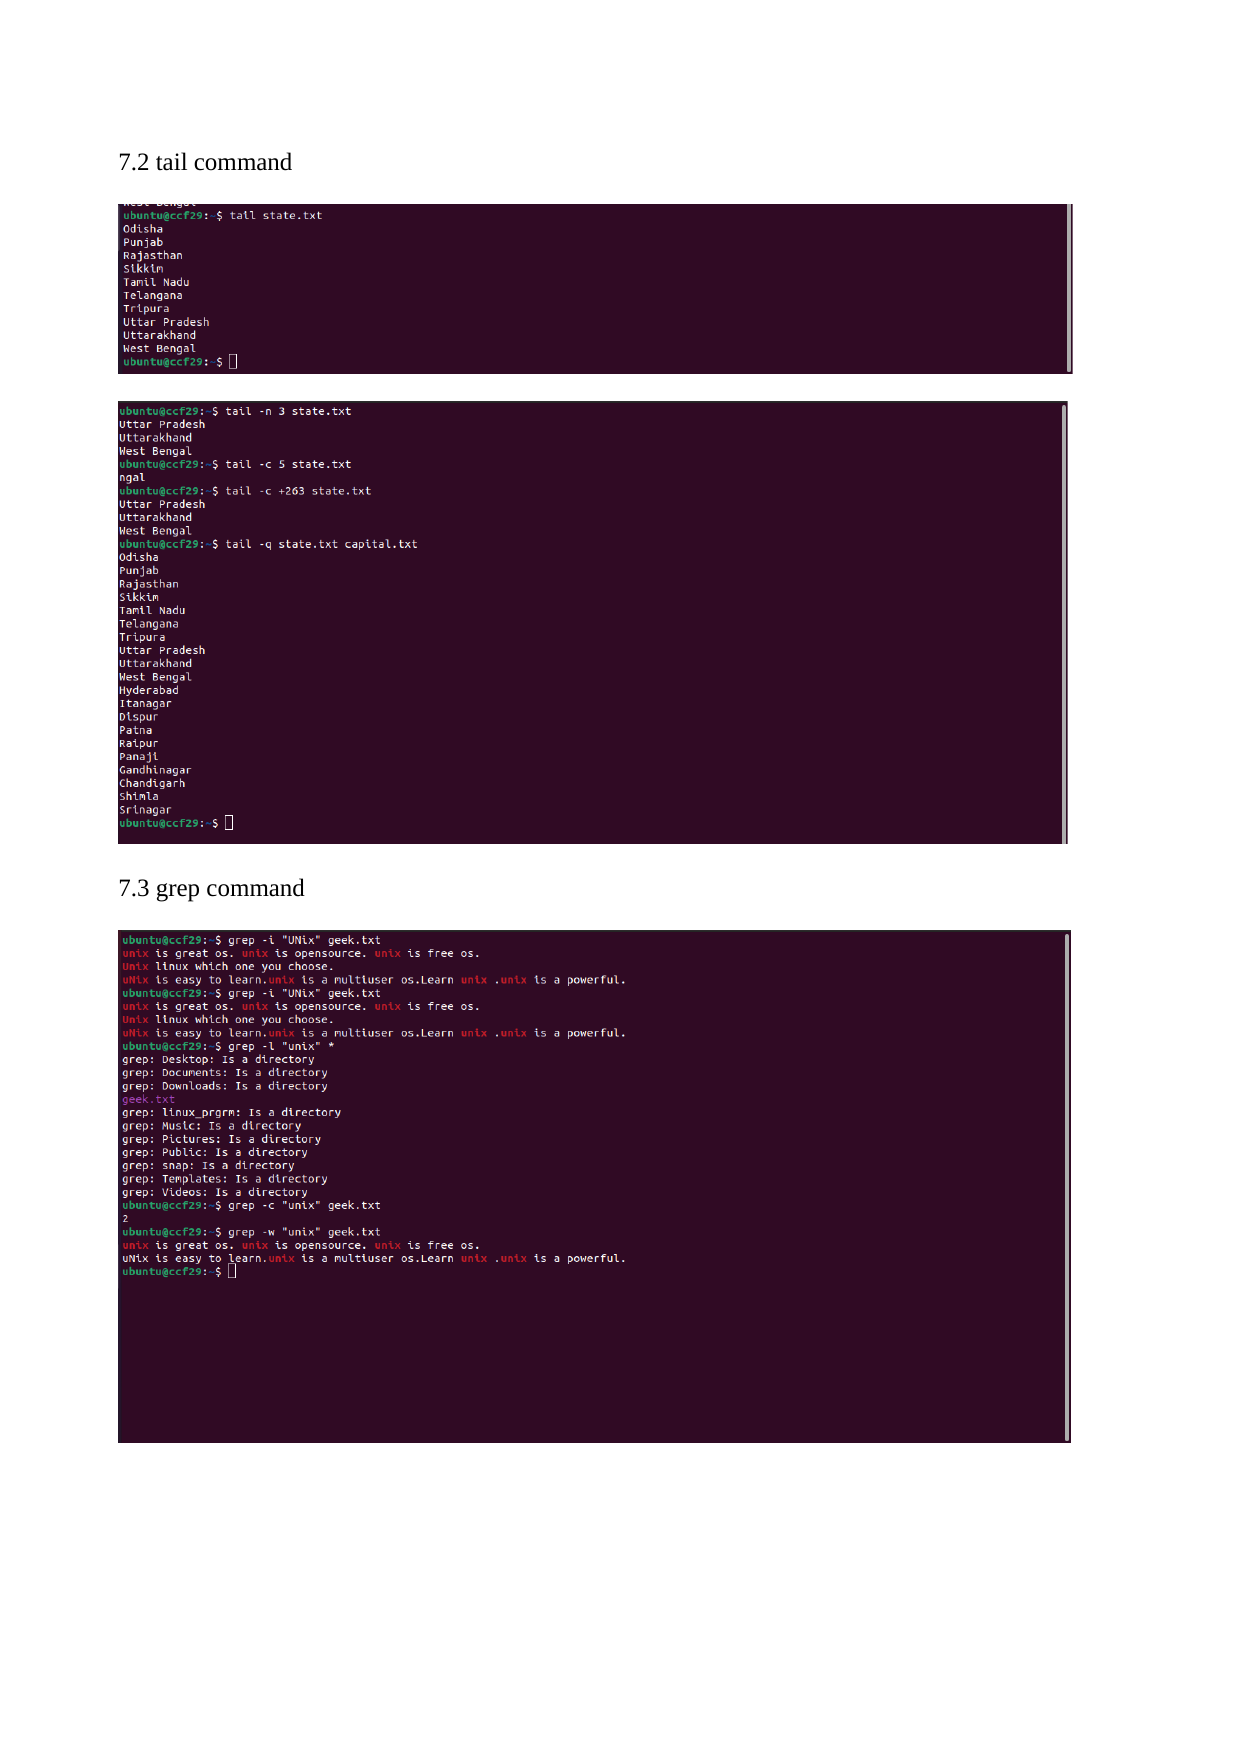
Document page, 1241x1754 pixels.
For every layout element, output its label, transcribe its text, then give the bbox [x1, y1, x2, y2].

picture [118, 204, 1073, 374]
text 7.3 grep command [118, 873, 1122, 902]
picture [118, 401, 1068, 844]
picture [118, 930, 1071, 1443]
text 7.2 tail command [118, 147, 1122, 176]
